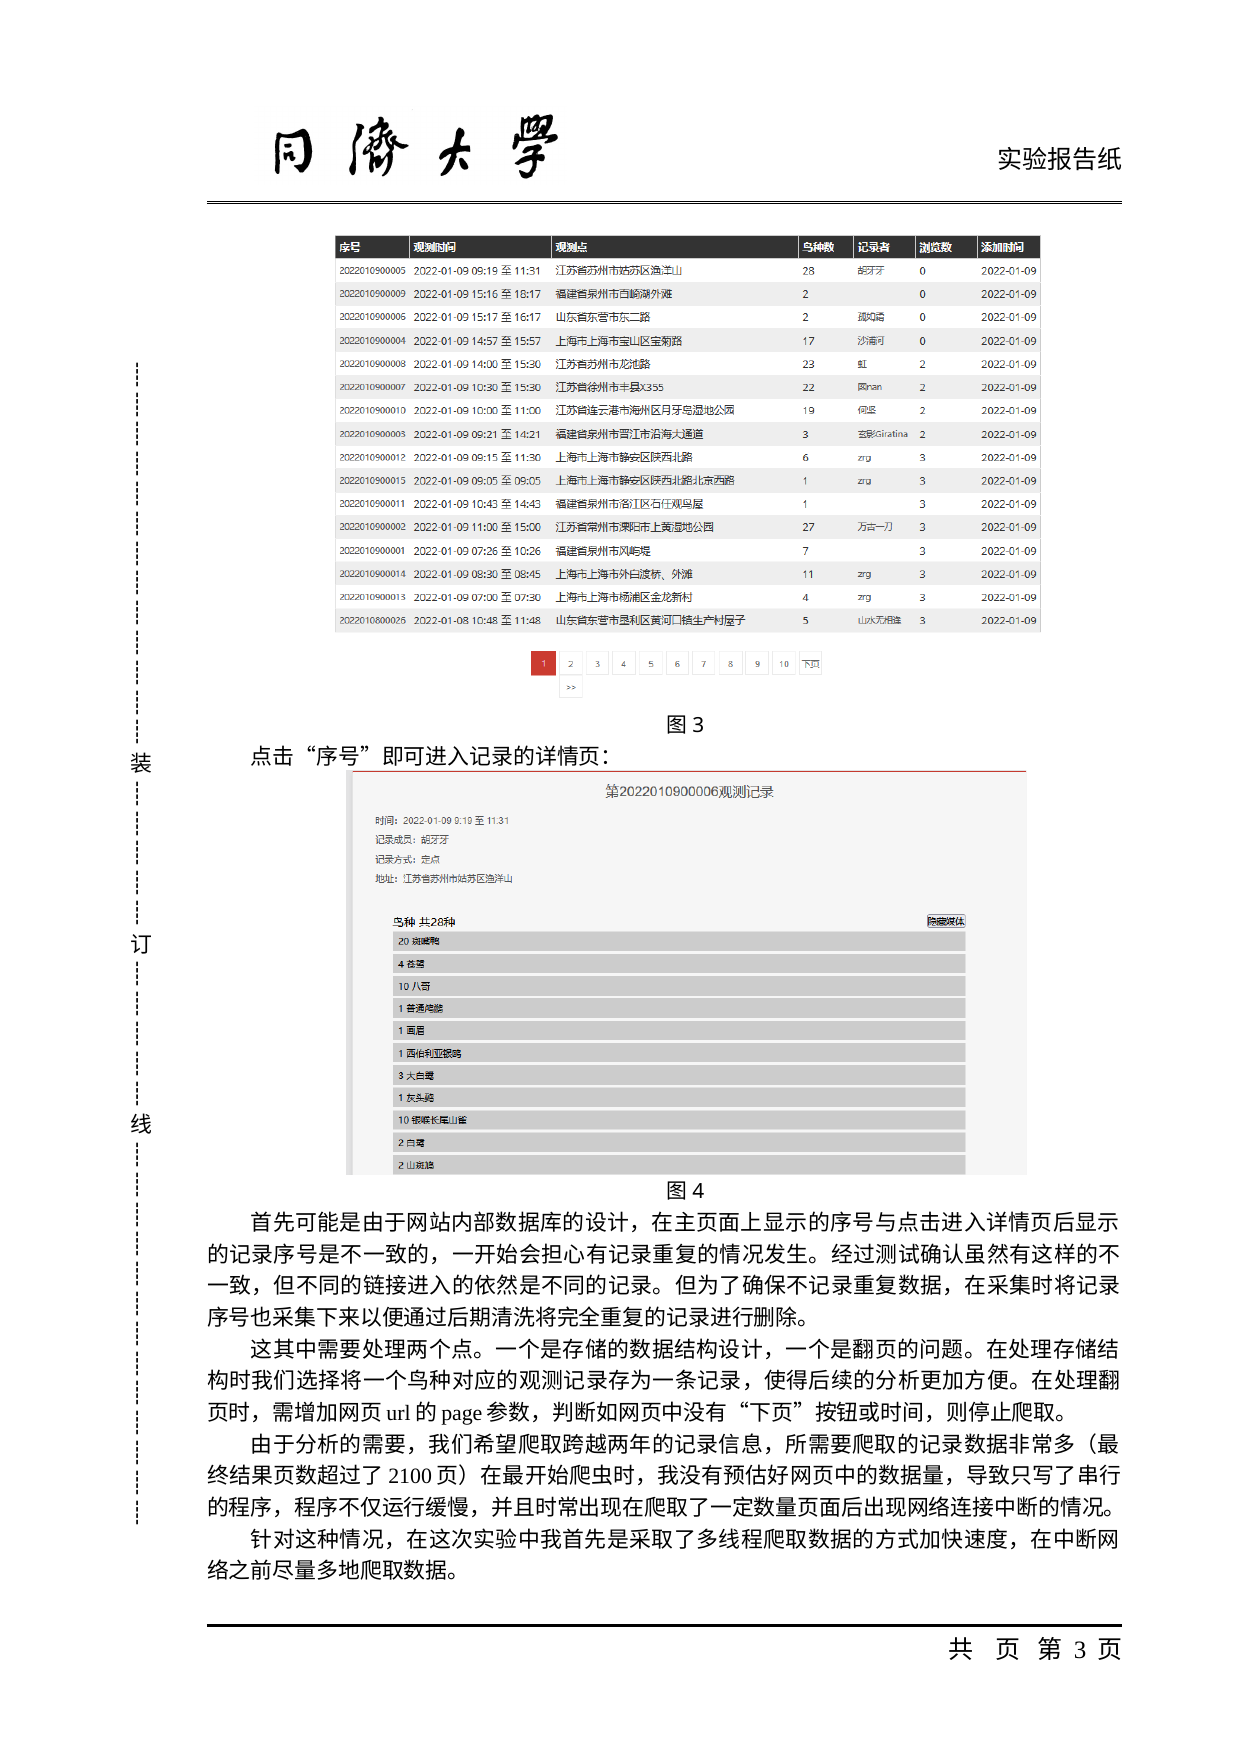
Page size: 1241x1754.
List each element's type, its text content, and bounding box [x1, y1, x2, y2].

picture [346, 770, 1027, 1175]
text 针对这种情况，在这次实验中我首先是采取了多线程爬取数据的方式加快速度，在中断网络之前尽量多地爬取数据。 [207, 1522, 1122, 1585]
text 首先可能是由于网站内部数据库的设计，在主页面上显示的序号与点击进入详情页后显示的记录序号是不一致的，一开始会担心有记录重复的情况发生。经过测试确认虽然有这样的不一致，但不同的链接进入的依然是不同的记录。但为了确保不记录重复数据，在采集时将记录序号也采集下来以便通过后期清洗将完全重复的记录进行删除。 [207, 1205, 1122, 1332]
picture [326, 227, 1047, 709]
text 这其中需要处理两个点。一个是存储的数据结构设计，一个是翻页的问题。在处理存储结构时我们选择将一个鸟种对应的观测记录存为一条记录，使得后续的分析更加方便。在处理翻页时，需增加网页url的page参数，判断如网页中没有“下页”按钮或时间，则停止爬取。 [207, 1332, 1122, 1427]
picture [253, 106, 567, 185]
text 点击“序号”即可进入记录的详情页： [207, 739, 1122, 771]
text 图 4 [207, 1175, 1122, 1205]
text 由于分析的需要，我们希望爬取跨越两年的记录信息，所需要爬取的记录数据非常多（最终结果页数超过了2100页）在最开始爬虫时，我没有预估好网页中的数据量，导致只写了串行的程序，程序不仅运行缓慢，并且时常出现在爬取了一定数量页面后出现网络连接中断的情况。 [207, 1427, 1122, 1522]
text 图 3 [207, 708, 1122, 739]
